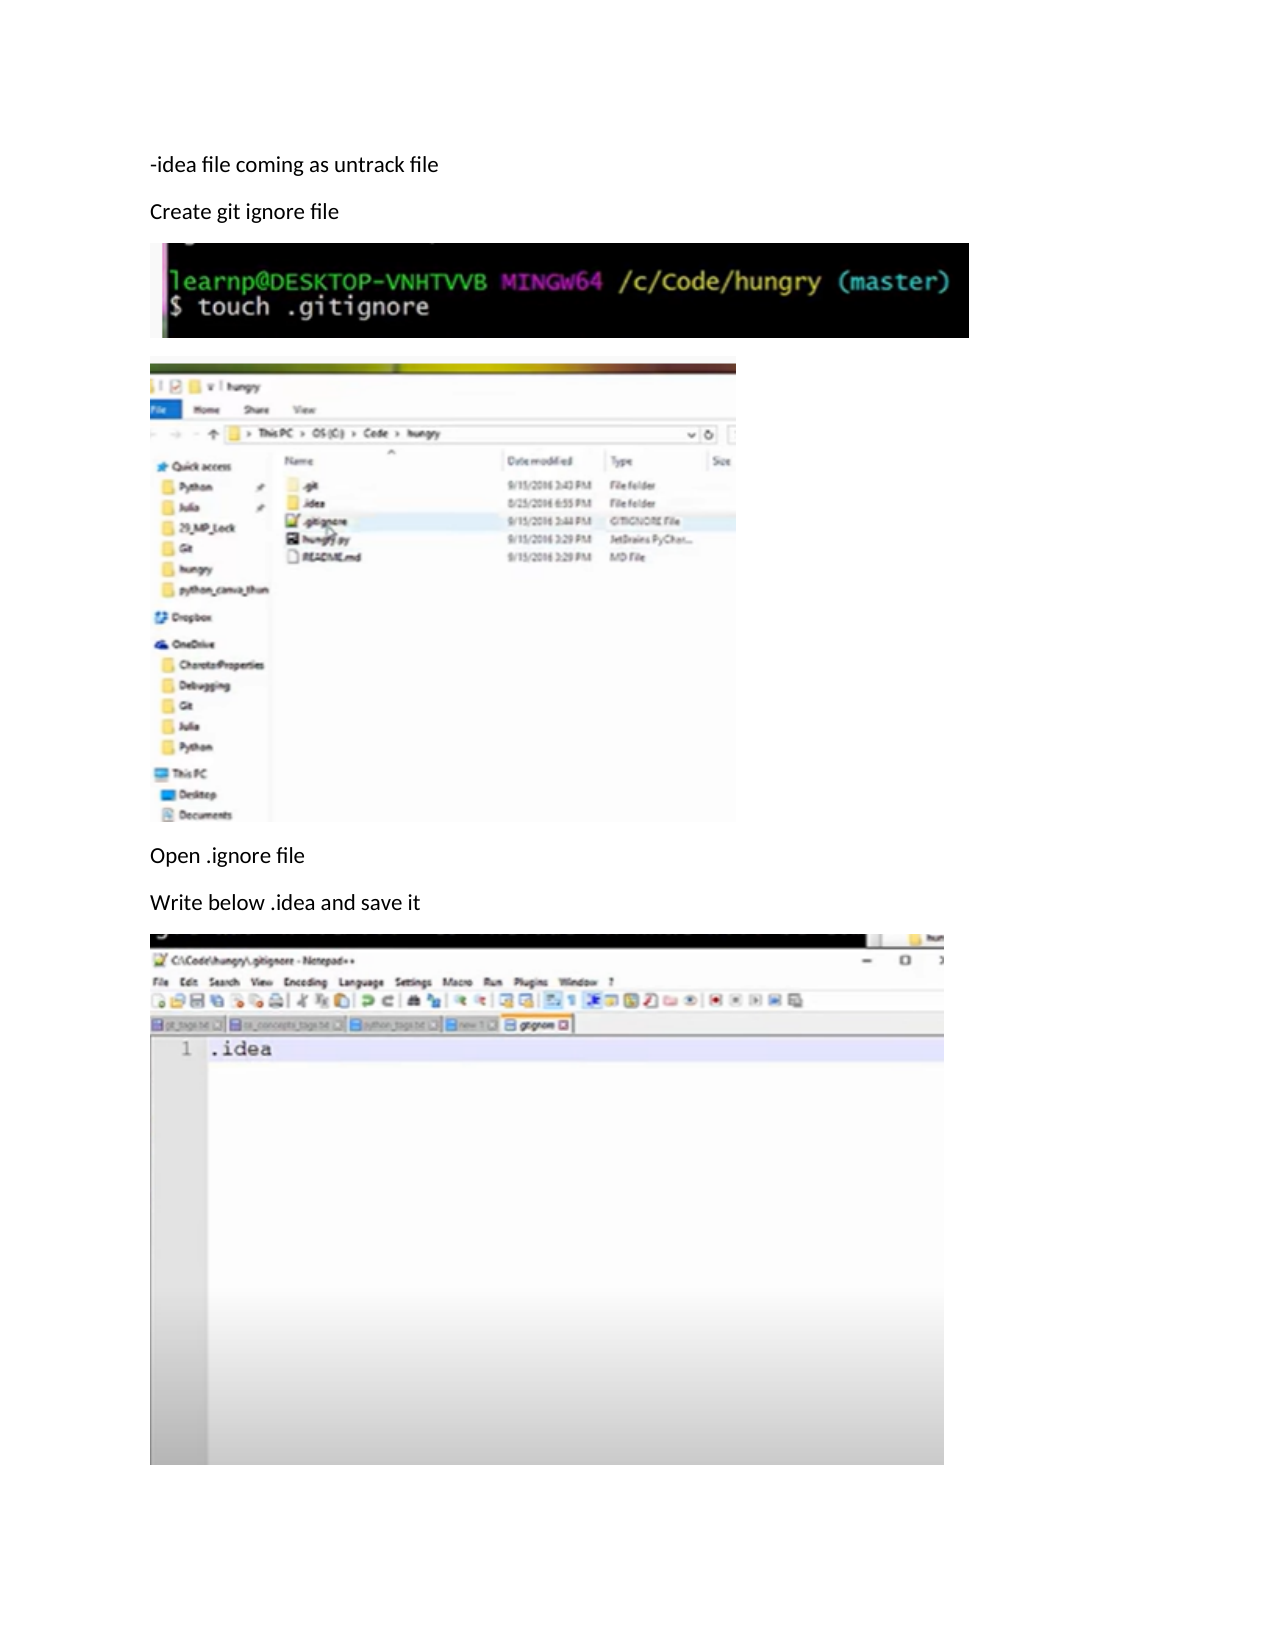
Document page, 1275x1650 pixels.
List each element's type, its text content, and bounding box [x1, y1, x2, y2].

picture [150, 243, 969, 338]
text Write below .idea and save it [150, 888, 1125, 916]
text Open .ignore file [150, 841, 1125, 869]
picture [150, 356, 736, 822]
text Create git ignore file [150, 197, 1125, 225]
picture [150, 934, 944, 1465]
text -idea file coming as untrack file [150, 150, 1125, 178]
